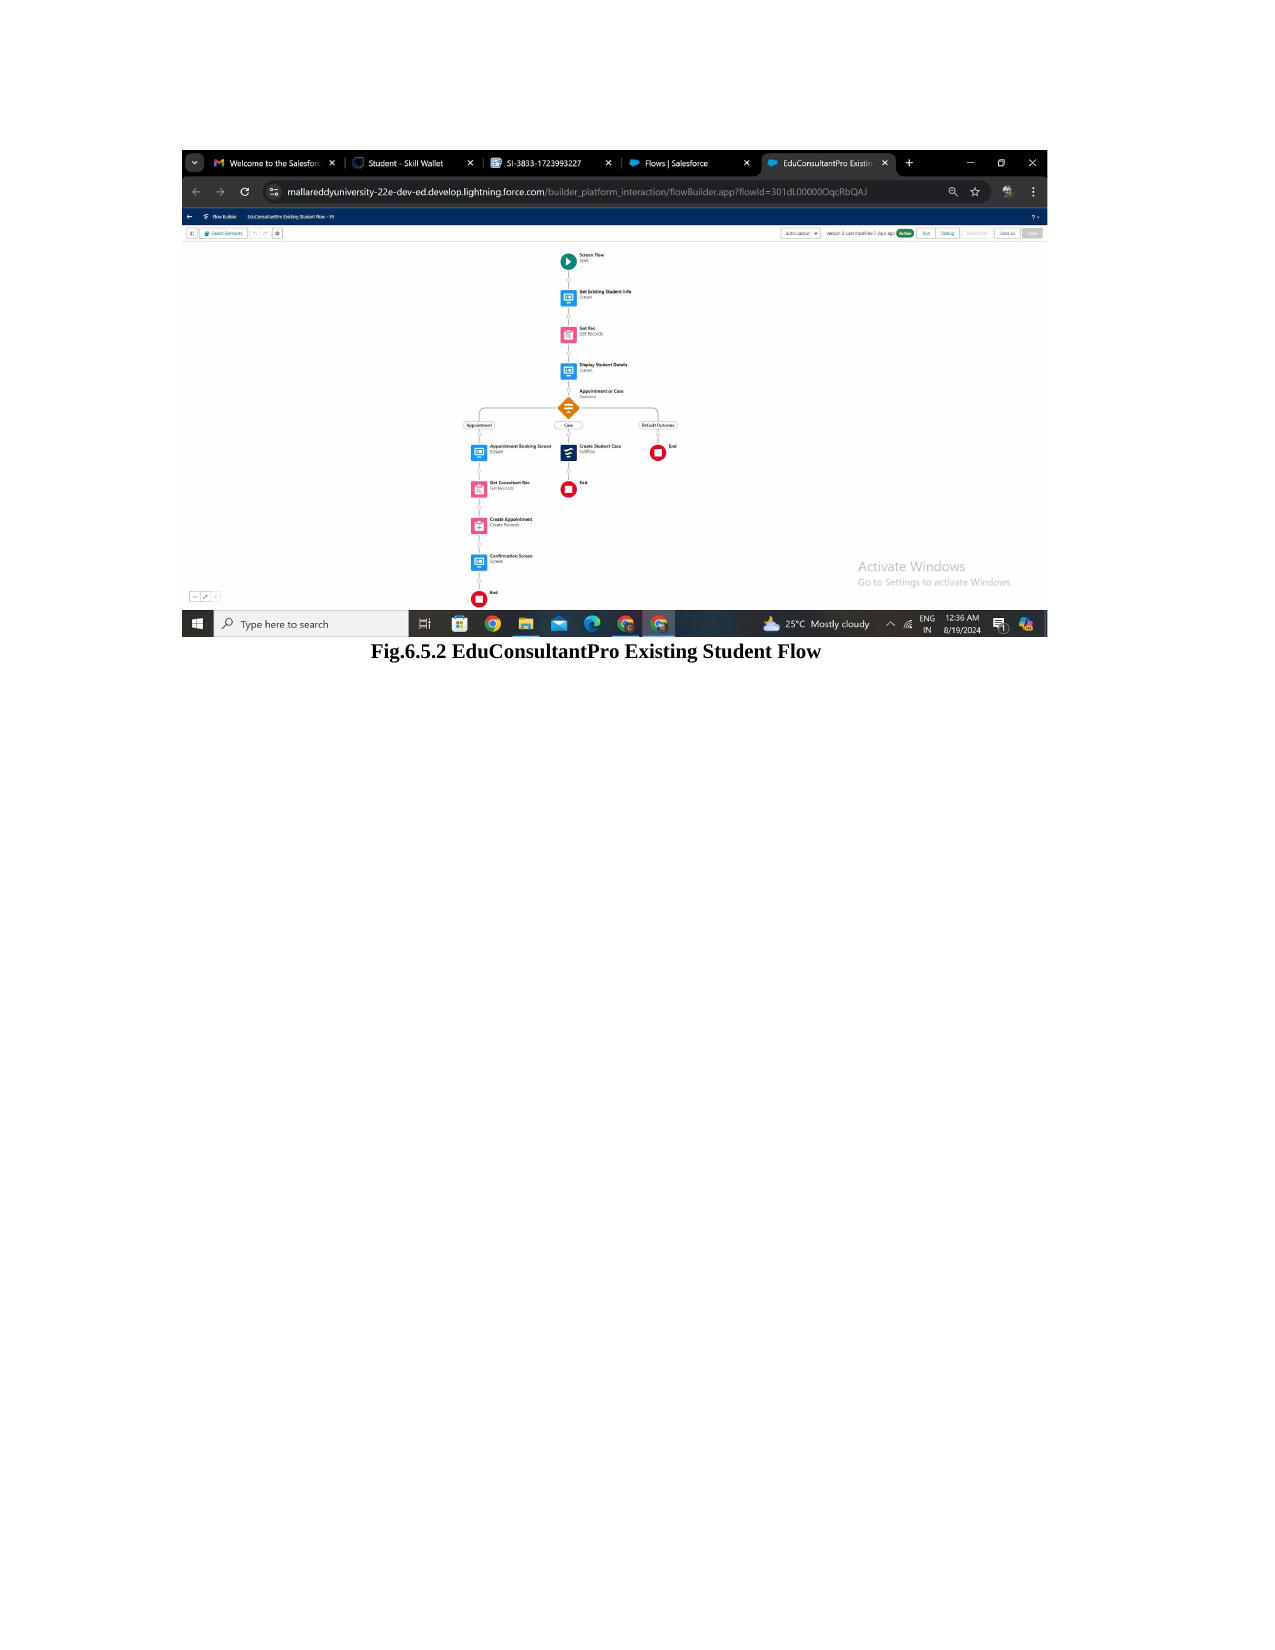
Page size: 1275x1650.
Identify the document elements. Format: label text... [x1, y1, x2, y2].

picture [182, 150, 1048, 637]
text Fig.6.5.2 EduConsultantPro Existing Student Flow [151, 639, 1041, 663]
